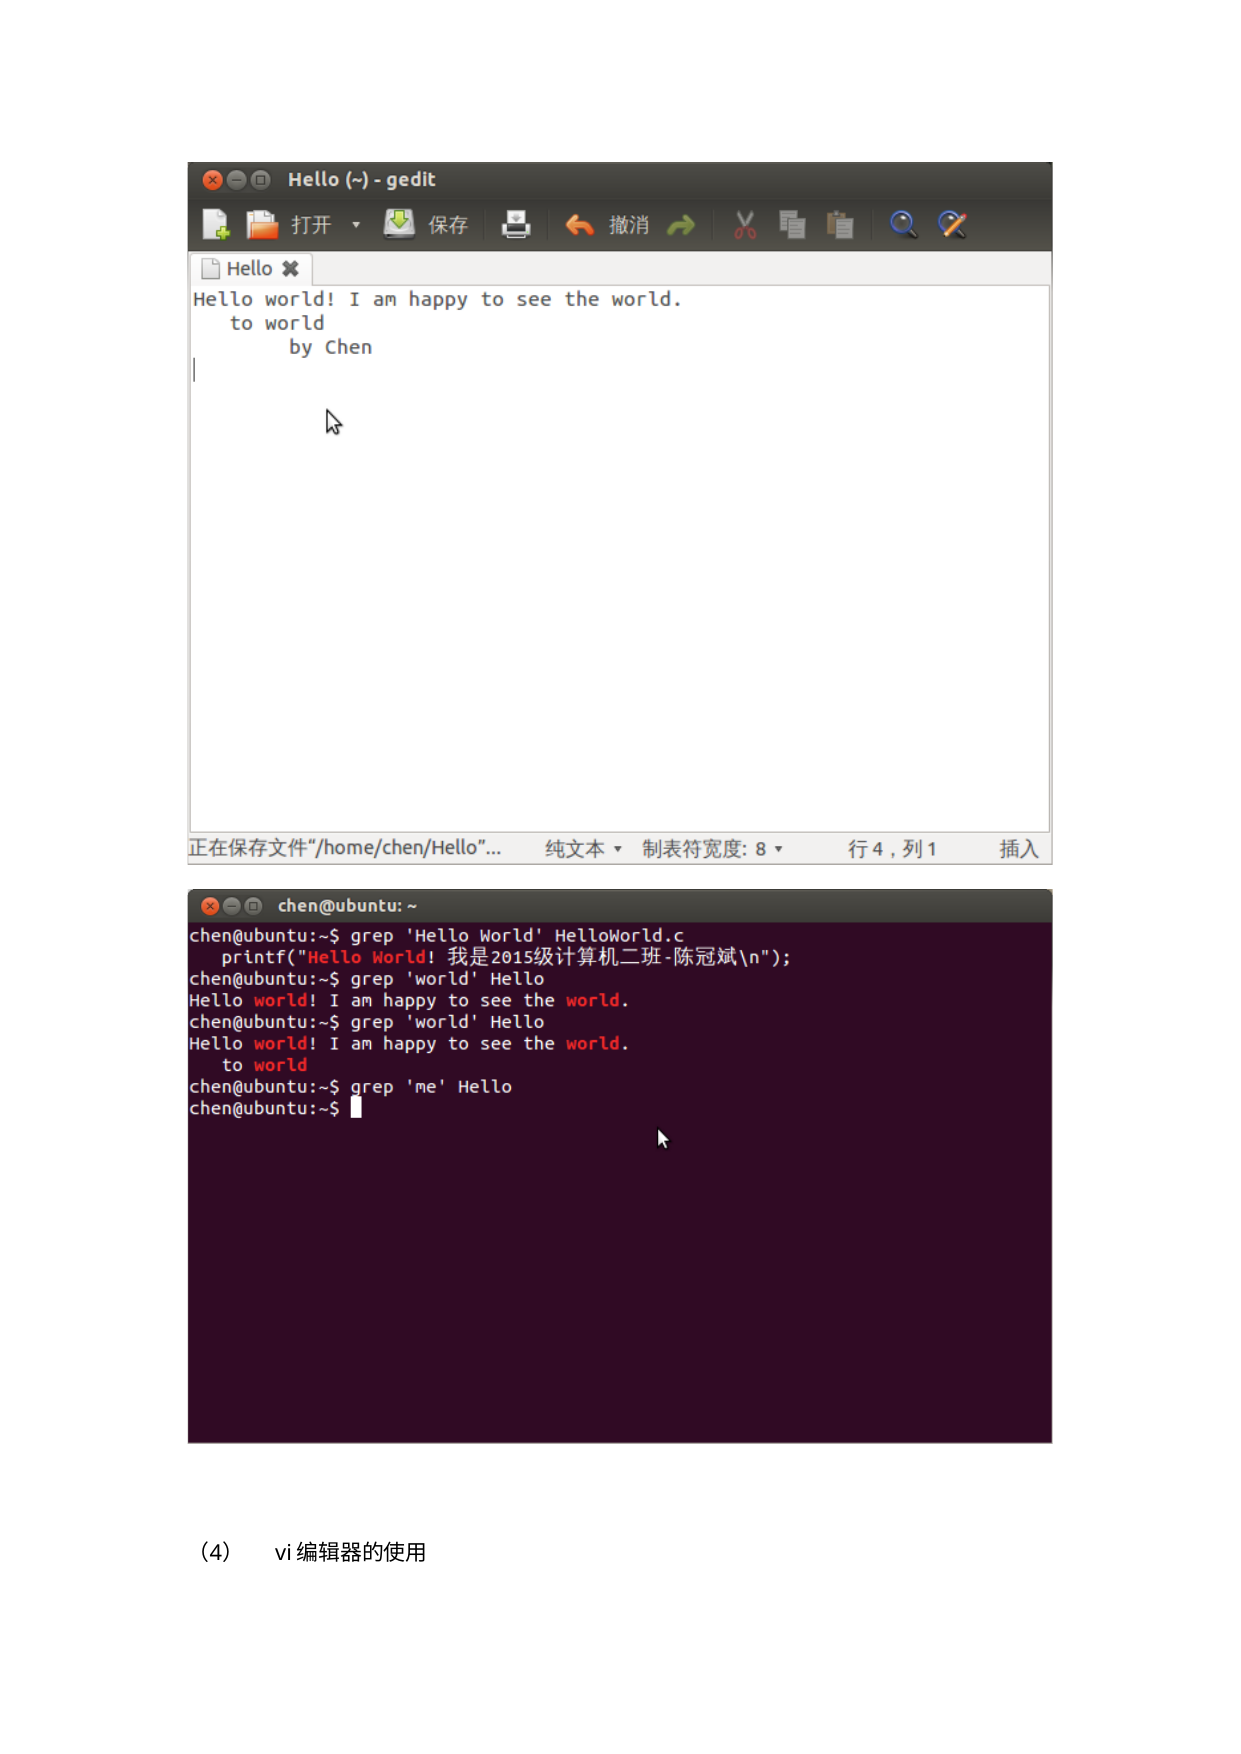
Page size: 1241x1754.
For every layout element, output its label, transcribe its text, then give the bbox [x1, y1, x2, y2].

picture [187, 889, 1053, 1444]
list vi编辑器的使用 [187, 1534, 1053, 1567]
picture [187, 162, 1053, 865]
